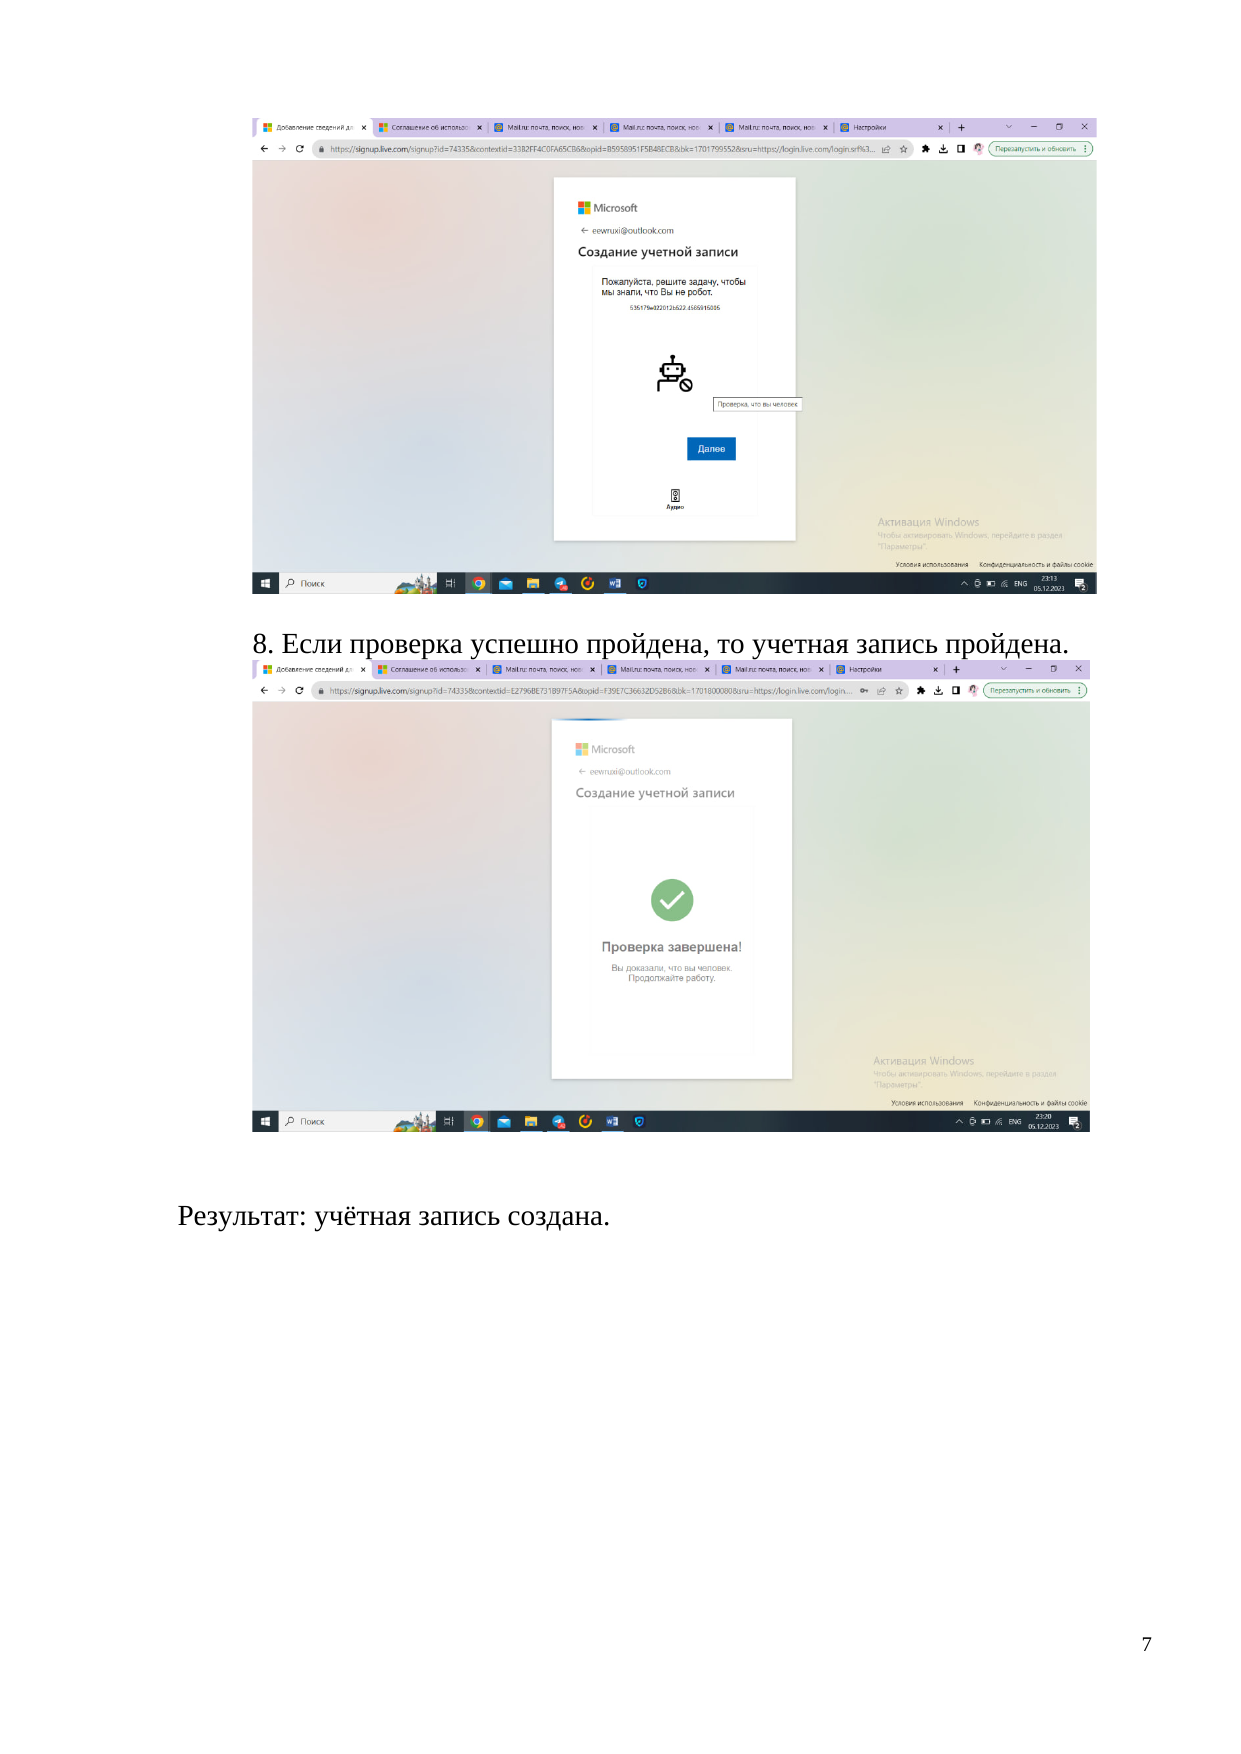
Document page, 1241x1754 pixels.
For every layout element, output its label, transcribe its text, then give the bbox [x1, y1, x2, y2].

text 8. Если проверка успешно пройдена, то учетная запись пройдена. [252, 627, 1152, 660]
picture [252, 660, 1090, 1132]
picture [252, 118, 1097, 594]
text Результат: учётная запись создана. [177, 1198, 1152, 1232]
